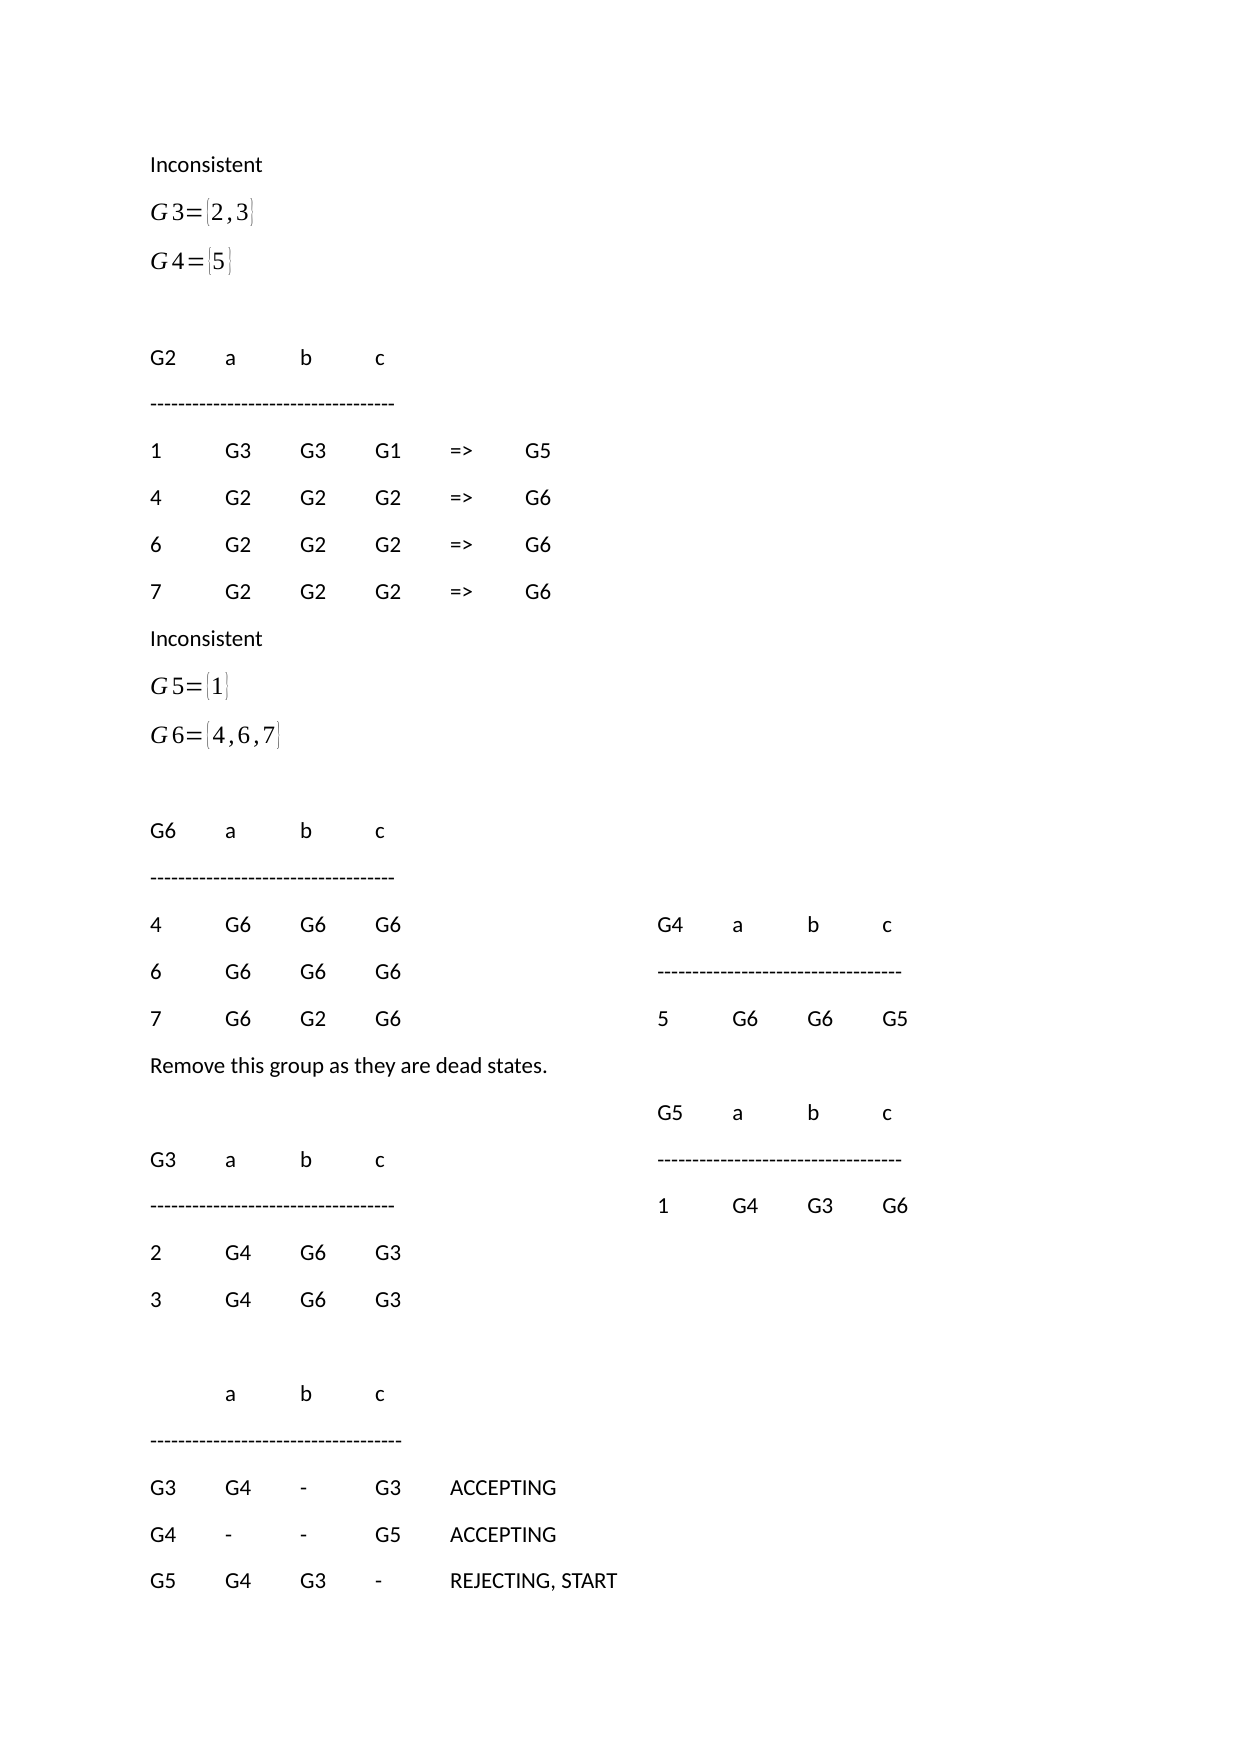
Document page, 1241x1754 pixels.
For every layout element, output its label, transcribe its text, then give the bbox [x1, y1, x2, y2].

text 5 G6 G6 G5 [657, 1004, 1090, 1032]
text G4 - - G5 ACCEPTING [150, 1520, 1090, 1548]
text 4 G2 G2 G2 => G6 [150, 483, 1090, 511]
text G5 G4 G3 - REJECTING, START [150, 1567, 1090, 1595]
text 4 G6 G6 G6 [150, 910, 583, 938]
text Remove this group as they are dead states. [150, 1051, 583, 1079]
text 3 G4 G6 G3 [150, 1285, 583, 1313]
text ----------------------------------- [657, 1145, 1090, 1173]
text a b c [150, 1379, 1090, 1407]
text ----------------------------------- [150, 1192, 583, 1220]
text G3 a b c [150, 1145, 583, 1173]
text 7 G6 G2 G6 [150, 1004, 583, 1032]
text ----------------------------------- [150, 389, 1090, 418]
text 7 G2 G2 G2 => G6 [150, 577, 1090, 605]
text ----------------------------------- [150, 863, 583, 892]
text Inconsistent [150, 624, 1090, 652]
text G5 a b c [657, 1098, 1090, 1126]
text 6 G2 G2 G2 => G6 [150, 530, 1090, 558]
text G6 a b c [150, 817, 583, 845]
text 1 G3 G3 G1 => G5 [150, 436, 1090, 464]
text ----------------------------------- [657, 957, 1090, 985]
text 2 G4 G6 G3 [150, 1238, 583, 1267]
text G2 a b c [150, 343, 1090, 371]
text 6 G6 G6 G6 [150, 957, 583, 985]
text 1 G4 G3 G6 [657, 1192, 1090, 1220]
text ------------------------------------ [150, 1426, 1090, 1454]
text G3 G4 - G3 ACCEPTING [150, 1473, 1090, 1501]
text G4 a b c [657, 910, 1090, 938]
text Inconsistent [150, 150, 1090, 178]
